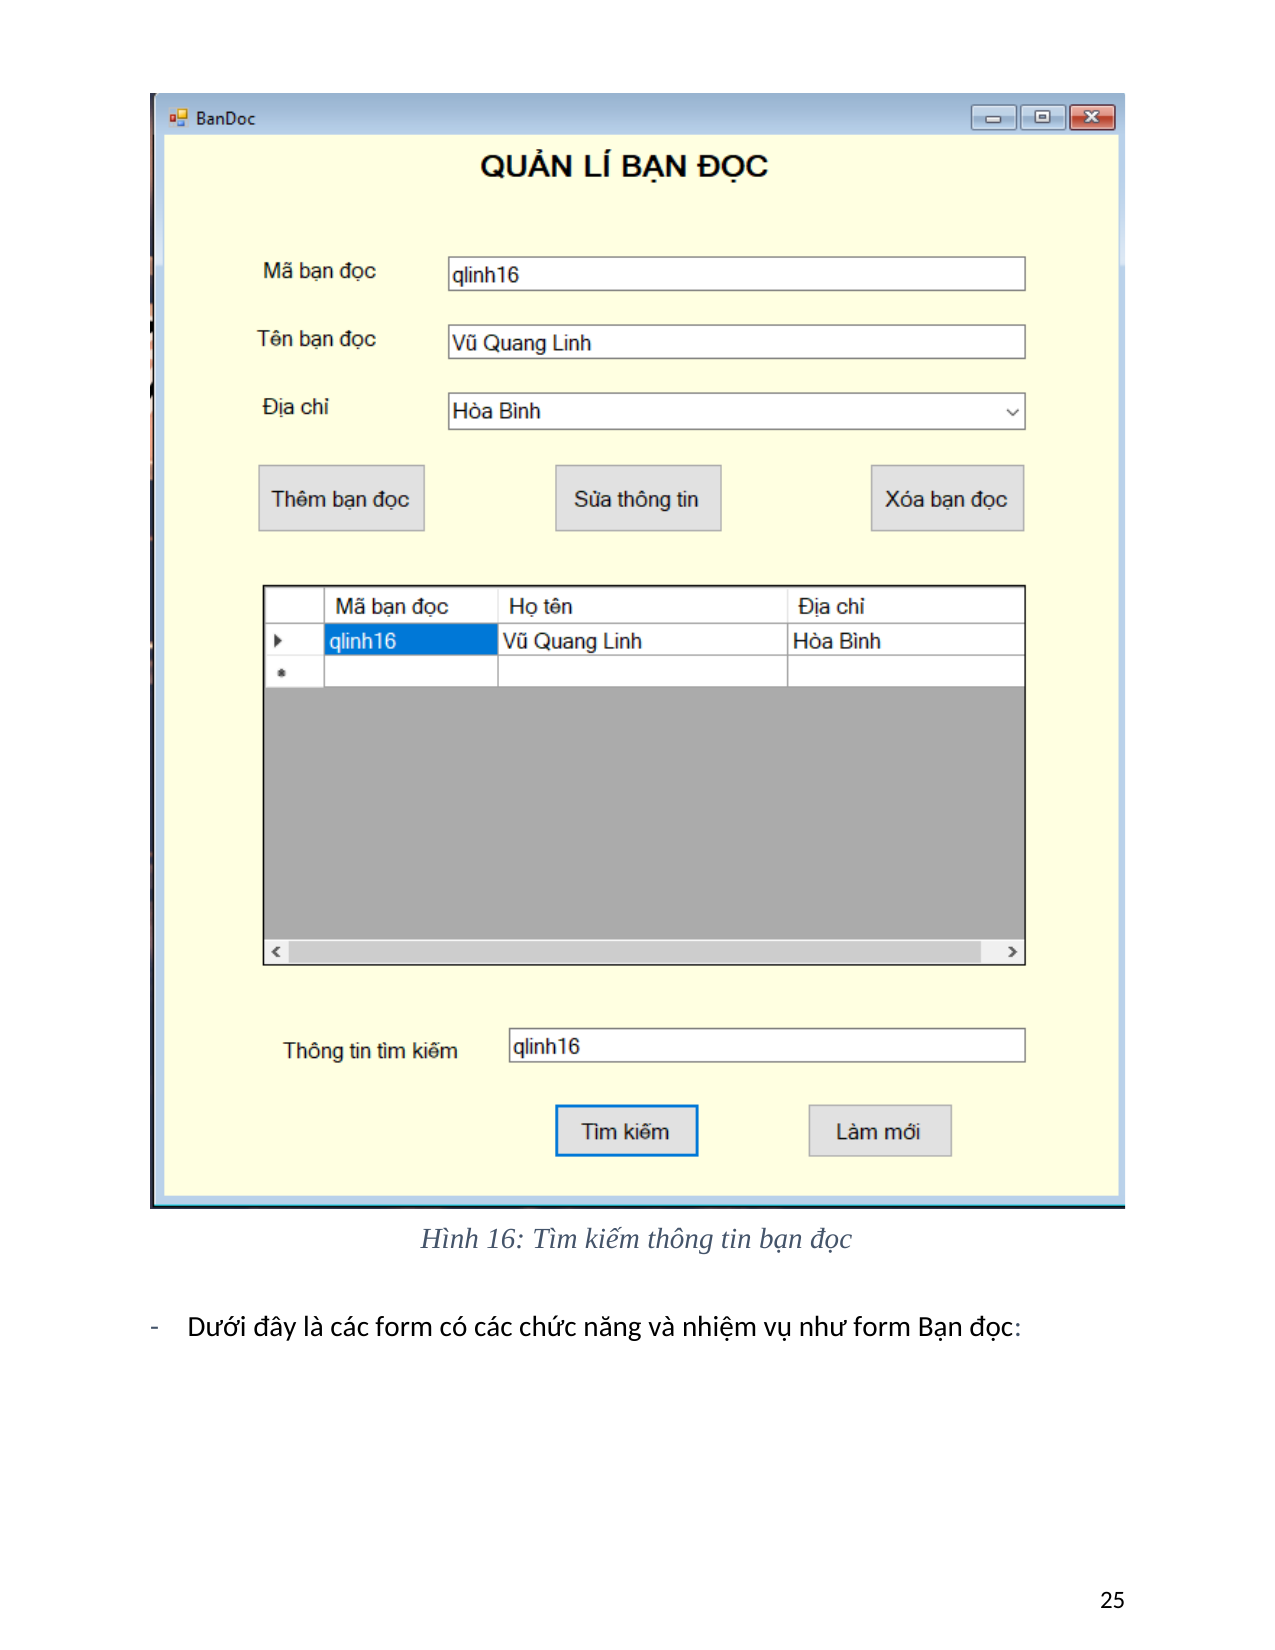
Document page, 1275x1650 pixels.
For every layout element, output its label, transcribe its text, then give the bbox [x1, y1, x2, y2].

picture [150, 93, 1125, 1209]
text Hình 16: Tìm kiếm thông tin bạn đọc [150, 1222, 1125, 1255]
list Dưới đây là các form có các chức năng và nhiệm vụ như form Bạn đọc: [150, 1308, 1125, 1344]
